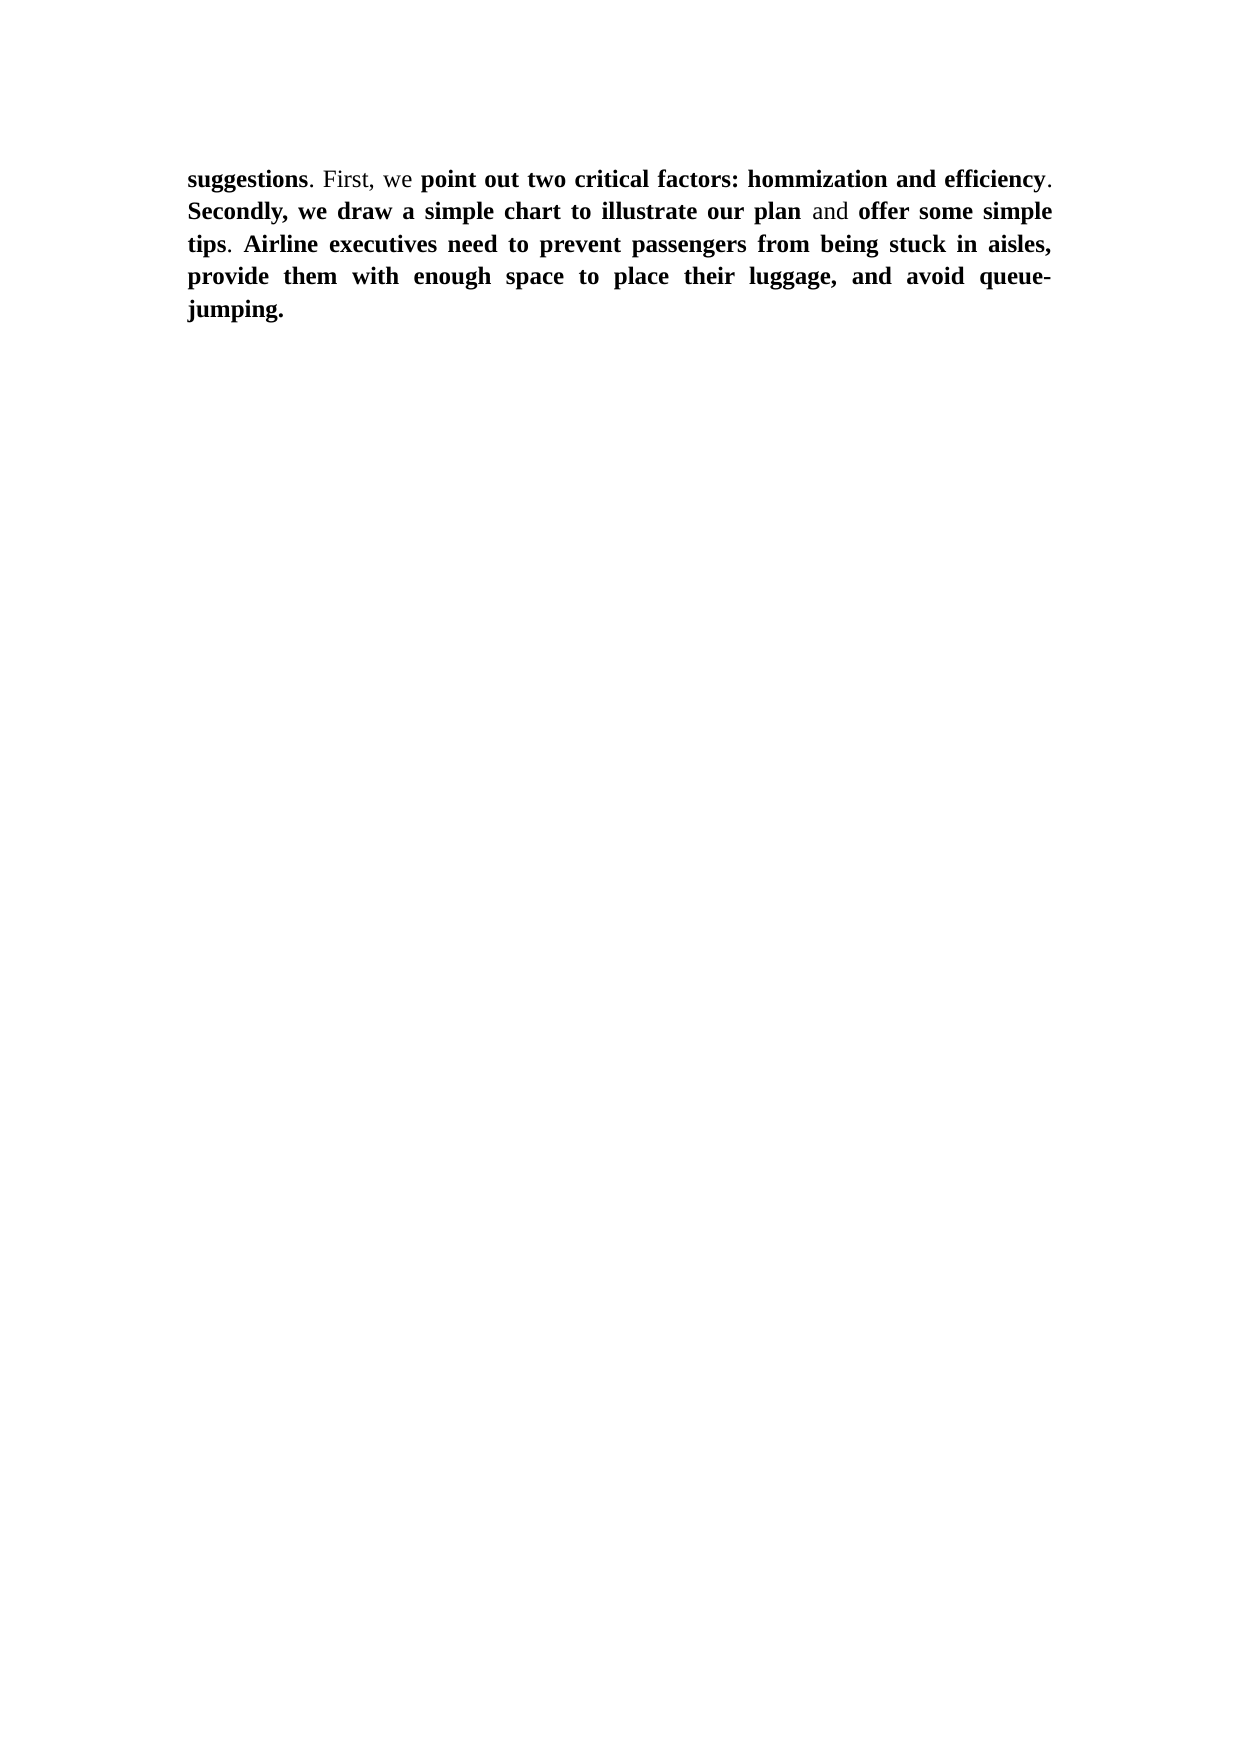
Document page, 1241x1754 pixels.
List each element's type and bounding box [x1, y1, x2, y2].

text [187, 162, 1053, 324]
